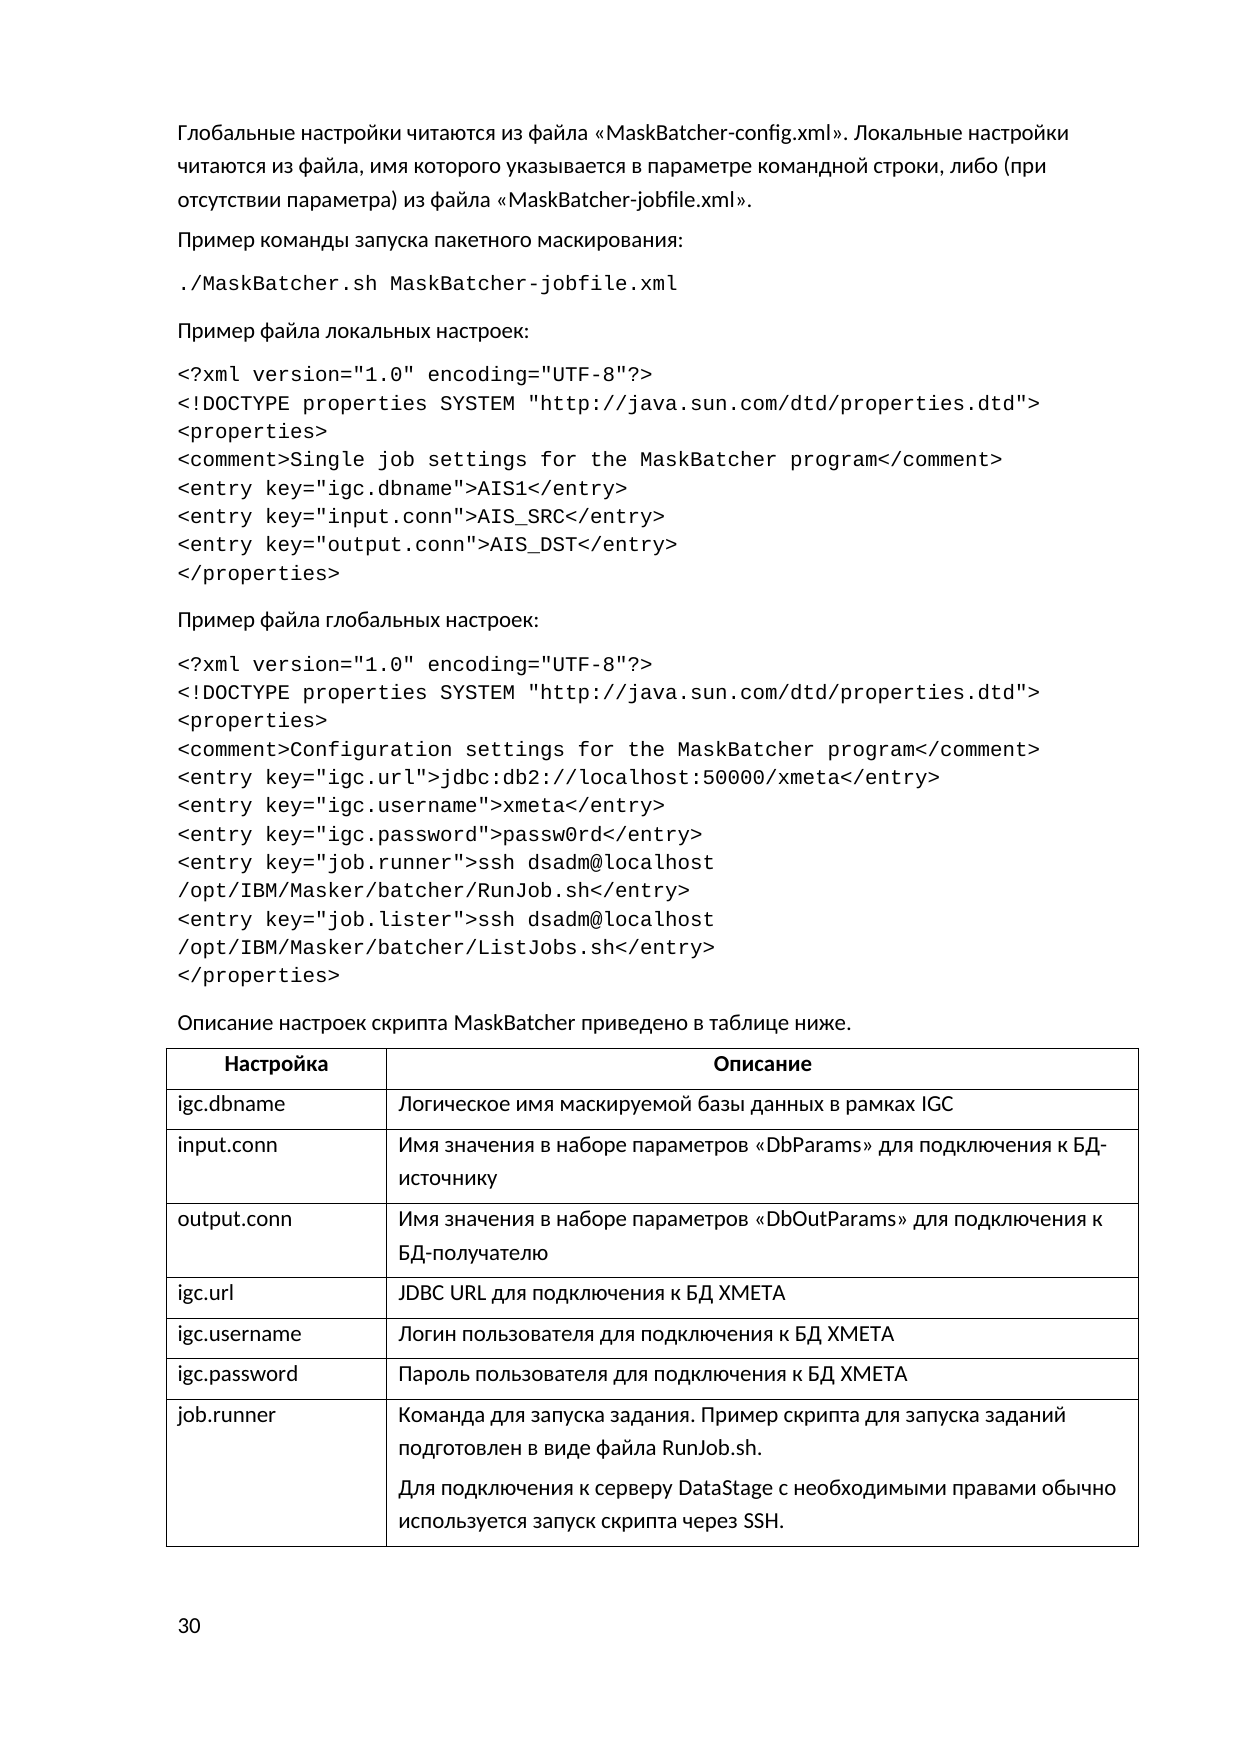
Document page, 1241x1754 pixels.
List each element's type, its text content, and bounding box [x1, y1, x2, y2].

text <comment>Single job settings for the MaskBatcher program</comment> [177, 449, 1152, 473]
text Пример файла глобальных настроек: [177, 605, 1152, 633]
text <properties> [177, 421, 1152, 444]
text </properties> [177, 965, 1152, 989]
text <!DOCTYPE properties SYSTEM "http://java.sun.com/dtd/properties.dtd"> [177, 392, 1152, 416]
table_cell output.conn [167, 1204, 386, 1277]
table_cell Имя значения в наборе параметров «DbParams» для подключения к БД-источнику [387, 1130, 1138, 1203]
text <entry key="igc.url">jdbc:db2://localhost:50000/xmeta</entry> [177, 767, 1152, 791]
table_cell Команда для запуска задания. Пример скрипта для запуска заданий подготовлен в виде файла RunJob.sh. Для подключения к серверу DataStage с необходимыми правами обычно используется запуск скрипта через SSH. [387, 1400, 1138, 1546]
text <entry key="input.conn">AIS_SRC</entry> [177, 506, 1152, 529]
text <comment>Configuration settings for the MaskBatcher program</comment> [177, 738, 1152, 762]
text <entry key="output.conn">AIS_DST</entry> [177, 534, 1152, 558]
text <entry key="igc.username">xmeta</entry> [177, 795, 1152, 819]
table_cell igc.url [167, 1278, 386, 1318]
text <entry key="job.lister">ssh dsadm@localhost /opt/IBM/Masker/batcher/ListJobs.sh</entry> [177, 908, 1152, 961]
text Описание настроек скрипта MaskBatcher приведено в таблице ниже. [177, 1008, 1152, 1036]
text Пример команды запуска пакетного маскирования: [177, 225, 1152, 253]
text ./MaskBatcher.sh MaskBatcher-jobfile.xml [177, 273, 1152, 297]
table_cell JDBC URL для подключения к БД XMETA [387, 1278, 1138, 1318]
table_header Настройка [167, 1049, 386, 1088]
table_cell Имя значения в наборе параметров «DbOutParams» для подключения к БД-получателю [387, 1204, 1138, 1277]
table_header Описание [387, 1049, 1138, 1088]
text <entry key="job.runner">ssh dsadm@localhost /opt/IBM/Masker/batcher/RunJob.sh</entry> [177, 852, 1152, 904]
table_cell Пароль пользователя для подключения к БД XMETA [387, 1359, 1138, 1399]
text Глобальные настройки читаются из файла «MaskBatcher-config.xml». Локальные настройки читаются из файла, имя которого указывается в параметре командной строки, либо (при отсутствии параметра) из файла «MaskBatcher-jobfile.xml». [177, 118, 1152, 213]
text </properties> [177, 562, 1152, 586]
text <entry key="igc.password">passw0rd</entry> [177, 823, 1152, 847]
text <?xml version="1.0" encoding="UTF-8"?> [177, 364, 1152, 388]
table_cell job.runner [167, 1400, 386, 1546]
table_cell input.conn [167, 1130, 386, 1203]
text <properties> [177, 710, 1152, 734]
table_cell Логин пользователя для подключения к БД XMETA [387, 1319, 1138, 1358]
table_cell igc.dbname [167, 1090, 386, 1129]
text <?xml version="1.0" encoding="UTF-8"?> [177, 653, 1152, 677]
text <!DOCTYPE properties SYSTEM "http://java.sun.com/dtd/properties.dtd"> [177, 682, 1152, 706]
table_cell Логическое имя маскируемой базы данных в рамках IGC [387, 1090, 1138, 1129]
table_cell igc.username [167, 1319, 386, 1358]
text <entry key="igc.dbname">AIS1</entry> [177, 477, 1152, 501]
text Пример файла локальных настроек: [177, 316, 1152, 344]
table_cell igc.password [167, 1359, 386, 1399]
